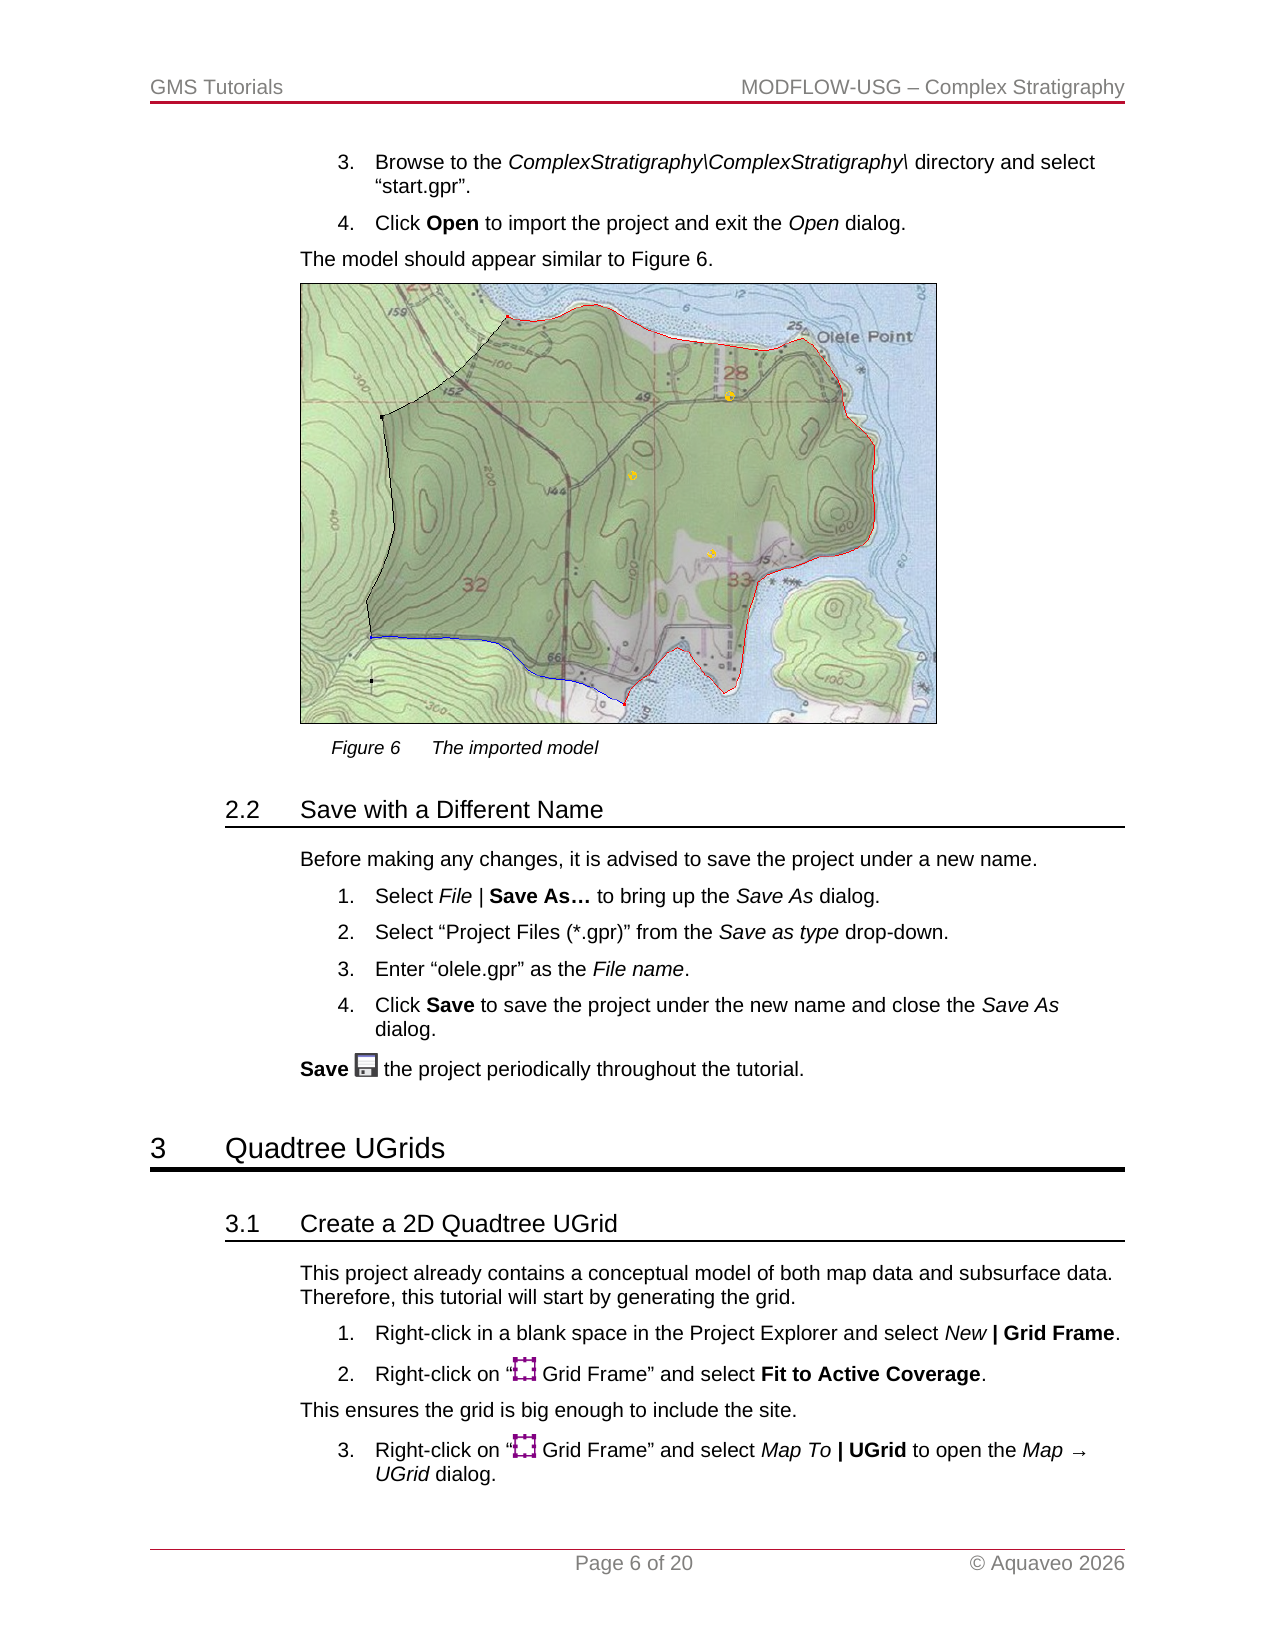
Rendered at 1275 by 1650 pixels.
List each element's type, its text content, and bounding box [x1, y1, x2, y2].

text The model should appear similar to Figure 6. [300, 247, 1125, 271]
list Browse to the ComplexStratigraphy\ComplexStratigraphy\ directory and select “start.gpr”. [337, 150, 1125, 198]
subtitle Quadtree UGrids [150, 1131, 1125, 1167]
subtitle Create a 2D Quadtree UGrid [225, 1209, 1125, 1240]
picture [354, 1053, 378, 1077]
text Figure 6 The imported model [300, 736, 1125, 758]
list Right-click on “ Grid Frame” and select Map To | UGrid to open the Map → UGrid dialog. [337, 1434, 1125, 1486]
text Before making any changes, it is advised to save the project under a new name. [300, 847, 1125, 871]
text Save the project periodically throughout the tutorial. [300, 1053, 1125, 1081]
picture [512, 1434, 537, 1458]
subtitle Save with a Different Name [225, 796, 1125, 826]
list Click Open to import the project and exit the Open dialog. [337, 210, 1125, 234]
text This ensures the grid is big enough to include the site. [300, 1398, 1125, 1422]
list Select “Project Files (*.gpr)” from the Save as type drop-down. [337, 920, 1125, 944]
list Right-click in a blank space in the Project Explorer and select New | Grid Frame. [337, 1321, 1125, 1345]
list Enter “olele.gpr” as the File name. [337, 957, 1125, 981]
picture [512, 1357, 537, 1381]
picture [301, 284, 936, 723]
list Select File | Save As… to bring up the Save As dialog. [337, 884, 1125, 908]
list Right-click on “ Grid Frame” and select Fit to Active Coverage. [337, 1358, 1125, 1385]
list Click Save to save the project under the new name and close the Save As dialog. [337, 993, 1125, 1041]
text This project already contains a conceptual model of both map data and subsurface data. Therefore, this tutorial will start by generating the grid. [300, 1261, 1125, 1309]
